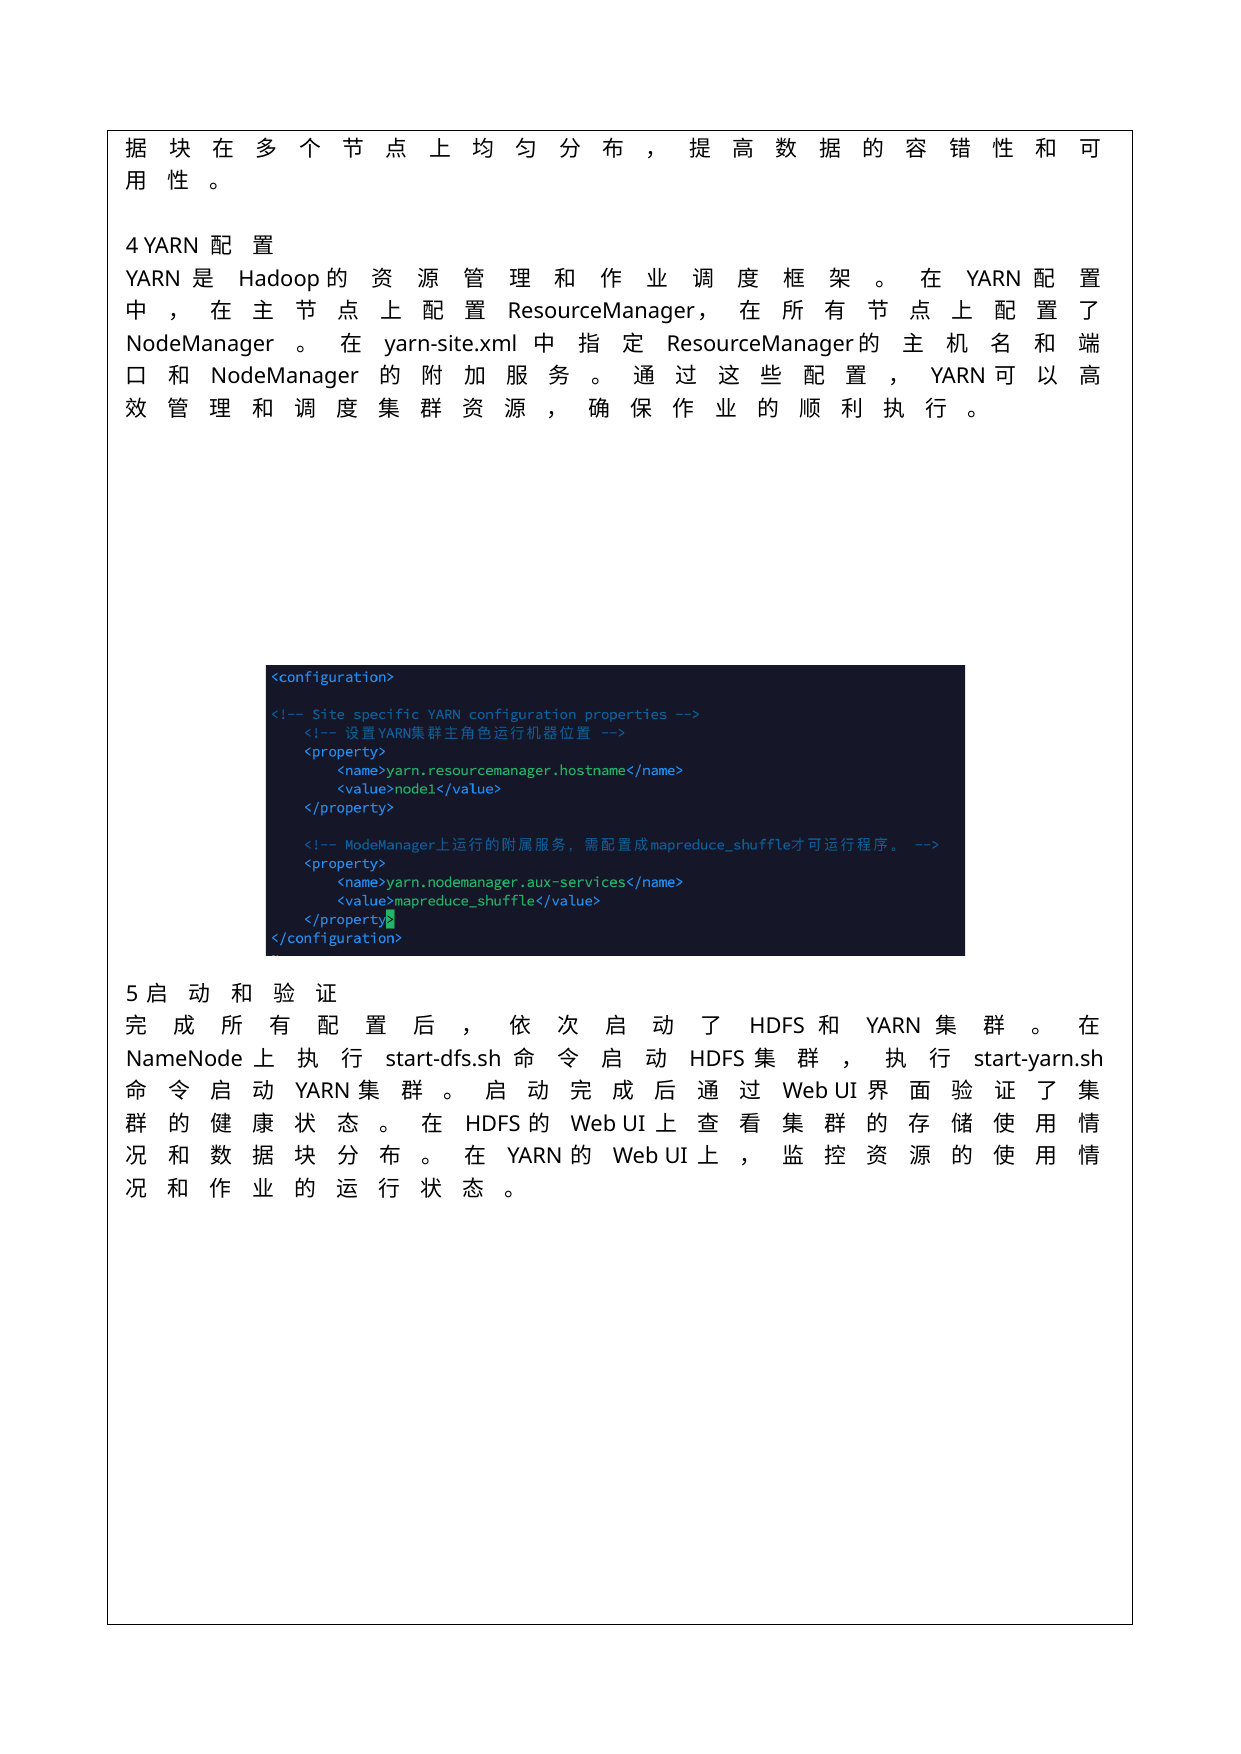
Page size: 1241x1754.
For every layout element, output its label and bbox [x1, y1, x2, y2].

table_cell [108, 131, 1132, 1623]
picture [265, 665, 966, 956]
